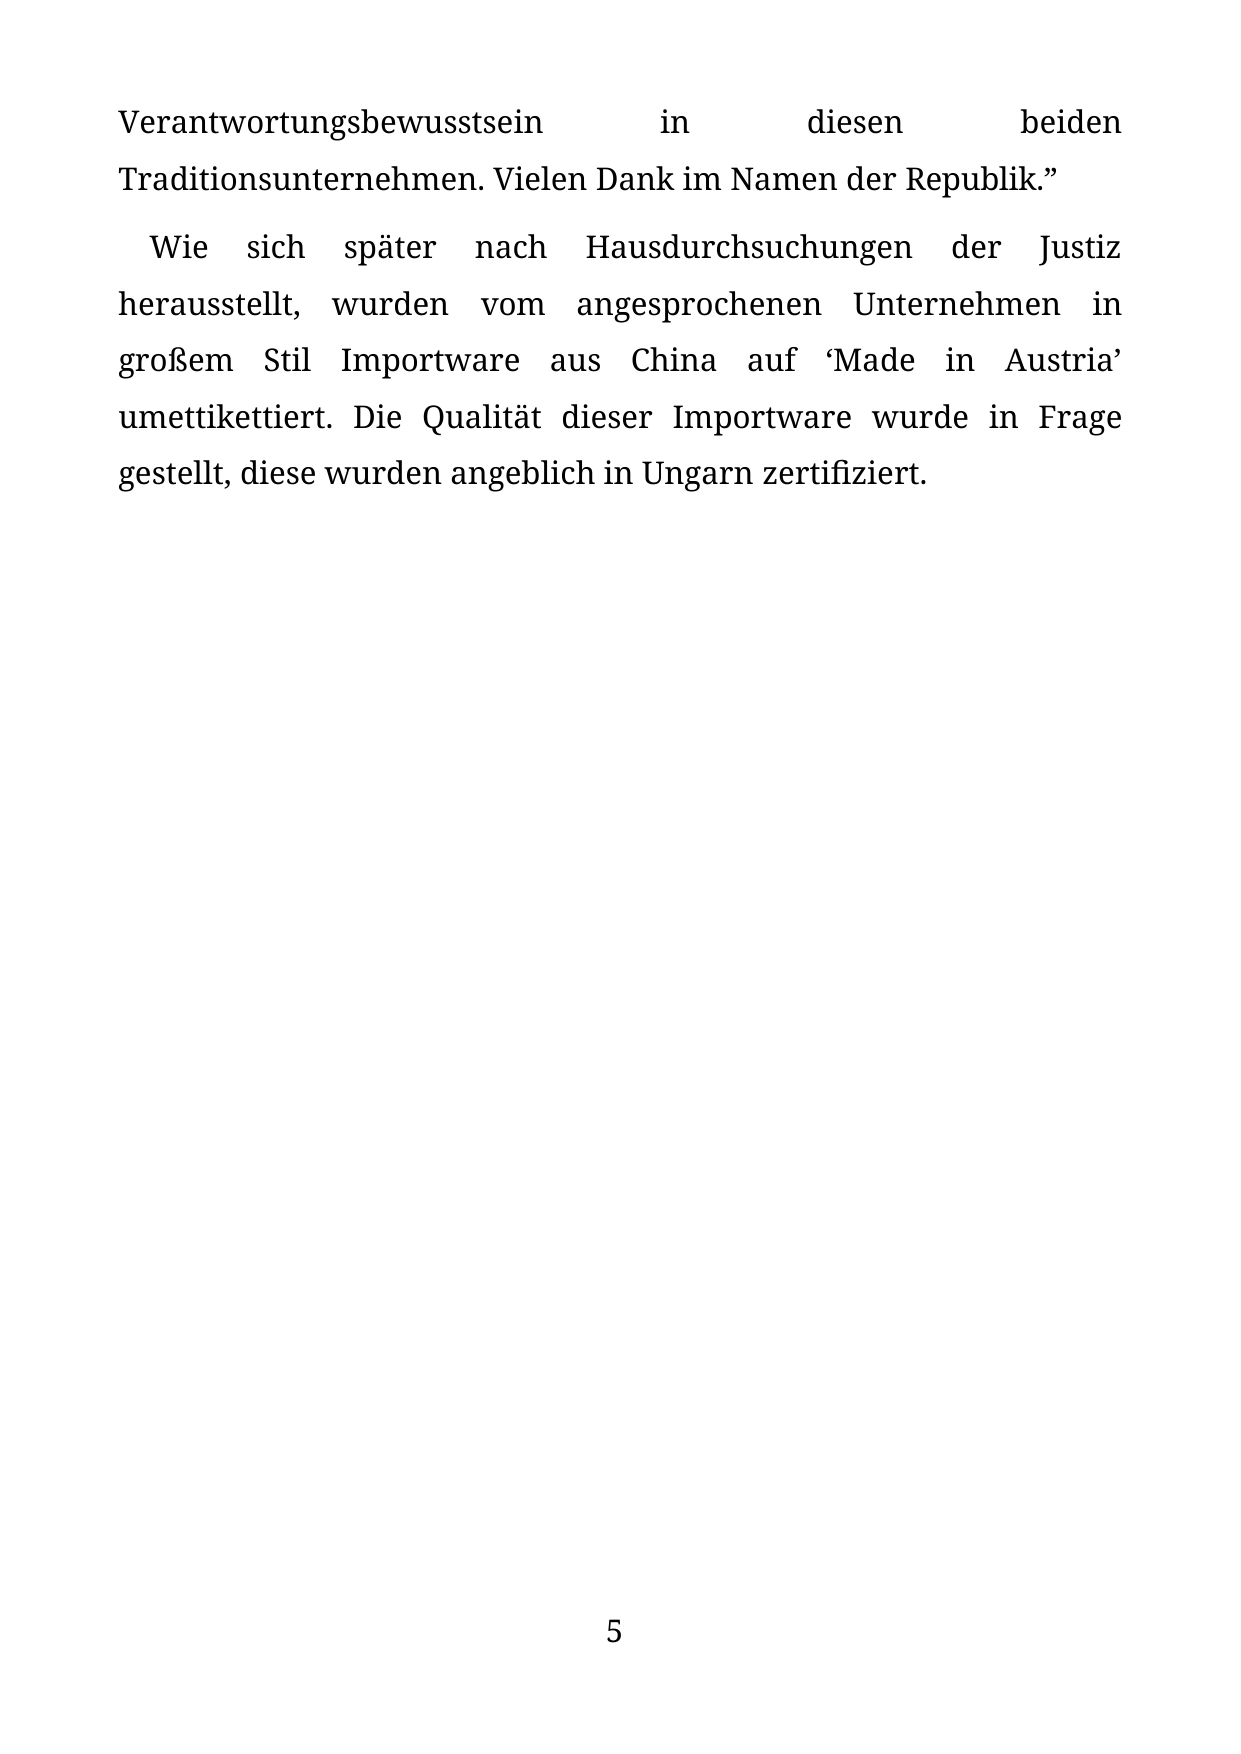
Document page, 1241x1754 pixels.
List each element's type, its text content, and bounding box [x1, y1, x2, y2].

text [118, 100, 1123, 199]
text Wie sich später nach Hausdurchsuchungen der Justiz herausstellt, wurden vom angesprochenen Unternehmen in großem Stil Importware aus China auf ‘Made in Austria’ umettikettiert. Die Qualität dieser Importware wurde in Frage gestellt, diese wurden angeblich in Ungarn zertifiziert. [118, 225, 1123, 494]
